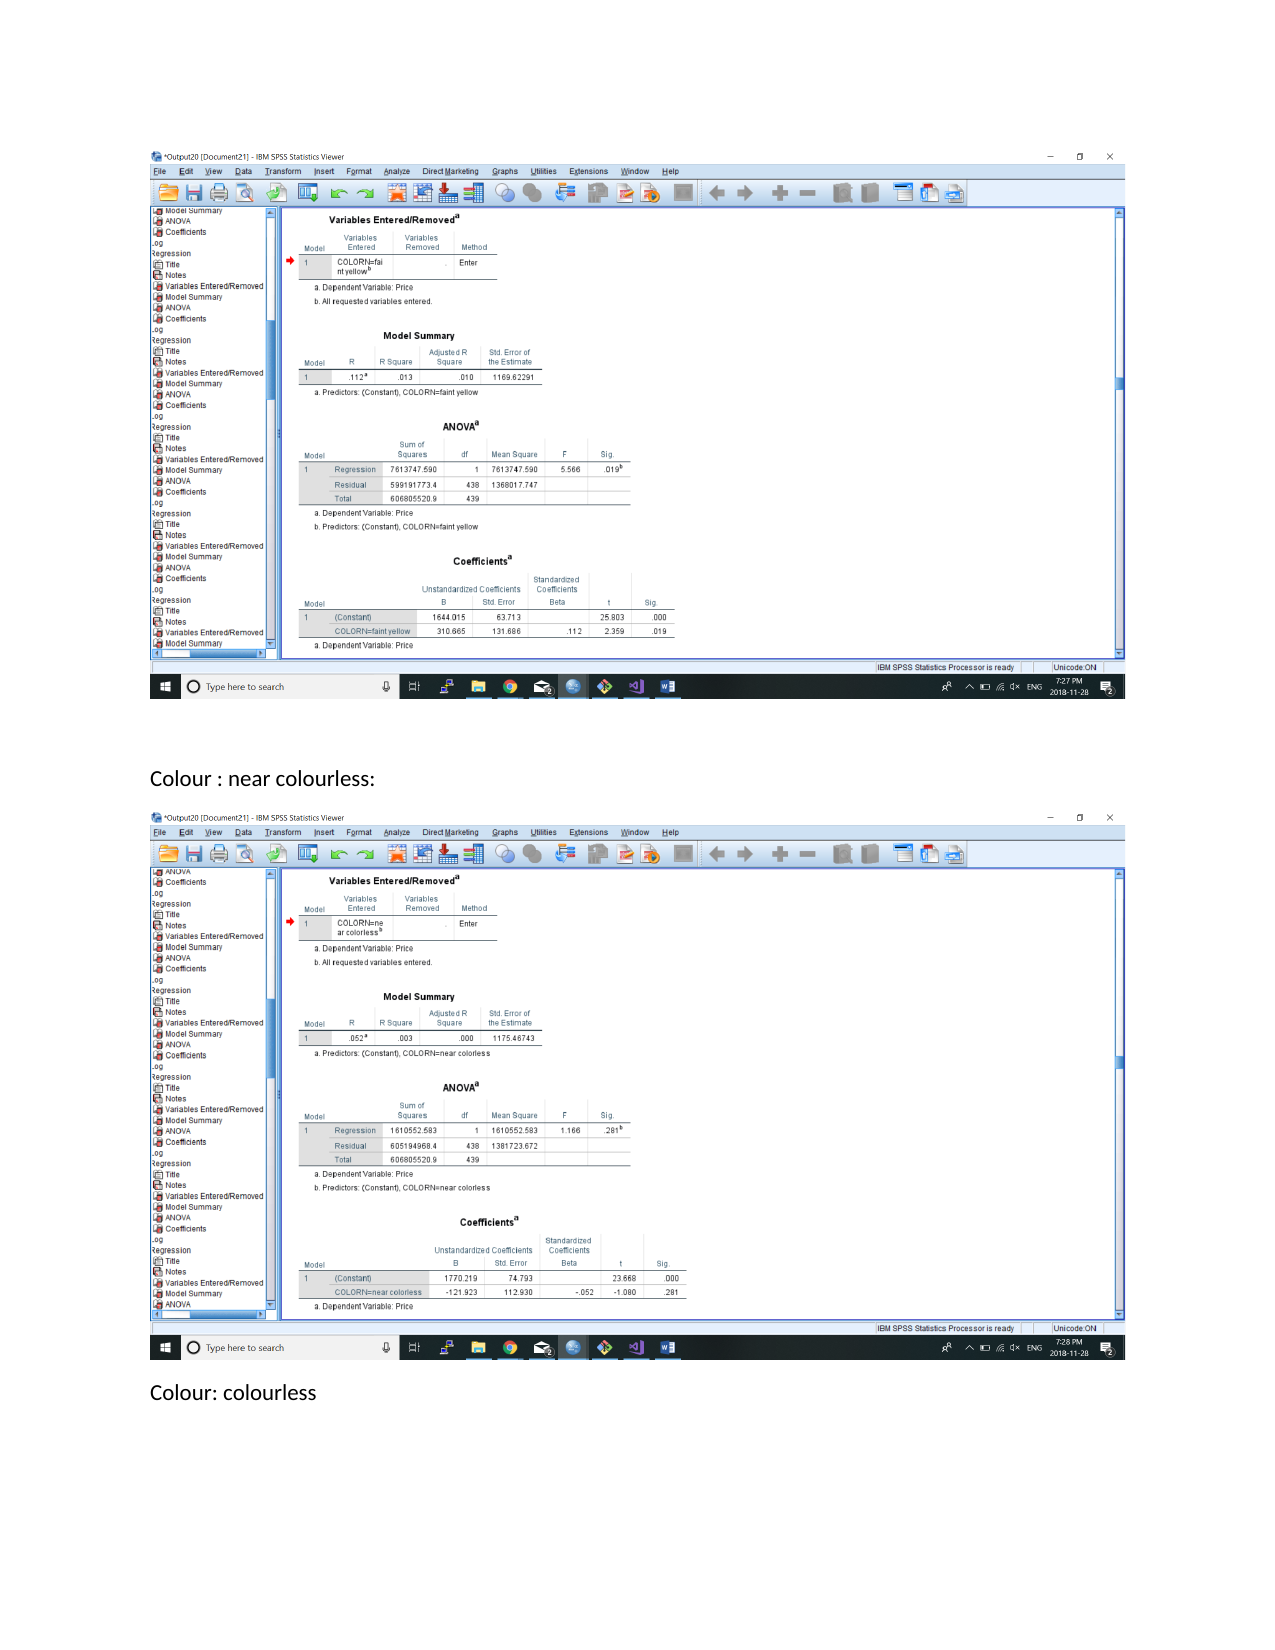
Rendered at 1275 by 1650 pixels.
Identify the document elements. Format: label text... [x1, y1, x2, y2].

picture [150, 811, 1125, 1360]
picture [150, 150, 1125, 699]
text Colour : near colourless: [150, 764, 1125, 792]
text Colour: colourless [150, 1378, 1125, 1406]
